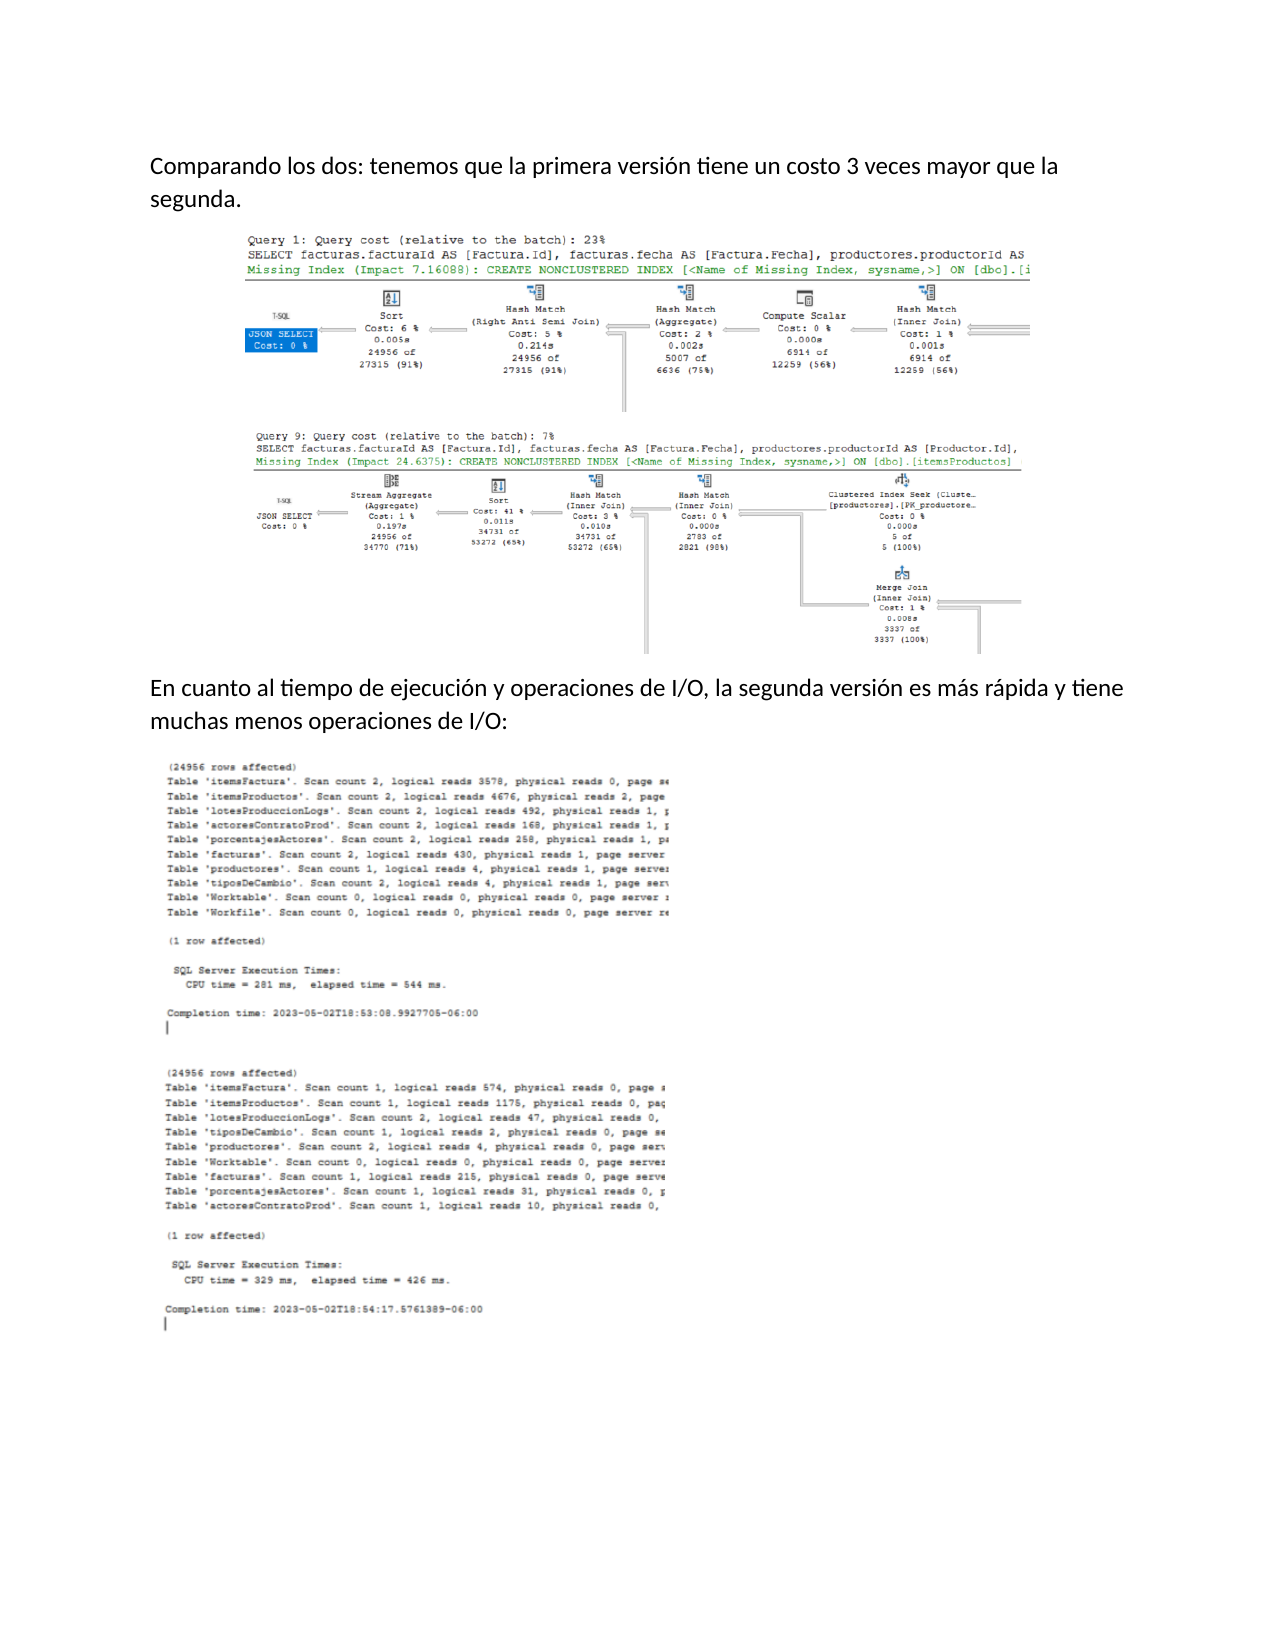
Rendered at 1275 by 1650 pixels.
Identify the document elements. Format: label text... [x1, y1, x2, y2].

text Comparando los dos: tenemos que la primera versión tiene un costo 3 veces mayor que la segunda. [150, 150, 1125, 213]
picture [150, 754, 669, 1036]
picture [150, 1054, 665, 1338]
picture [253, 430, 1022, 654]
picture [245, 232, 1030, 412]
text En cuanto al tiempo de ejecución y operaciones de I/O, la segunda versión es más rápida y tiene muchas menos operaciones de I/O: [150, 672, 1125, 736]
